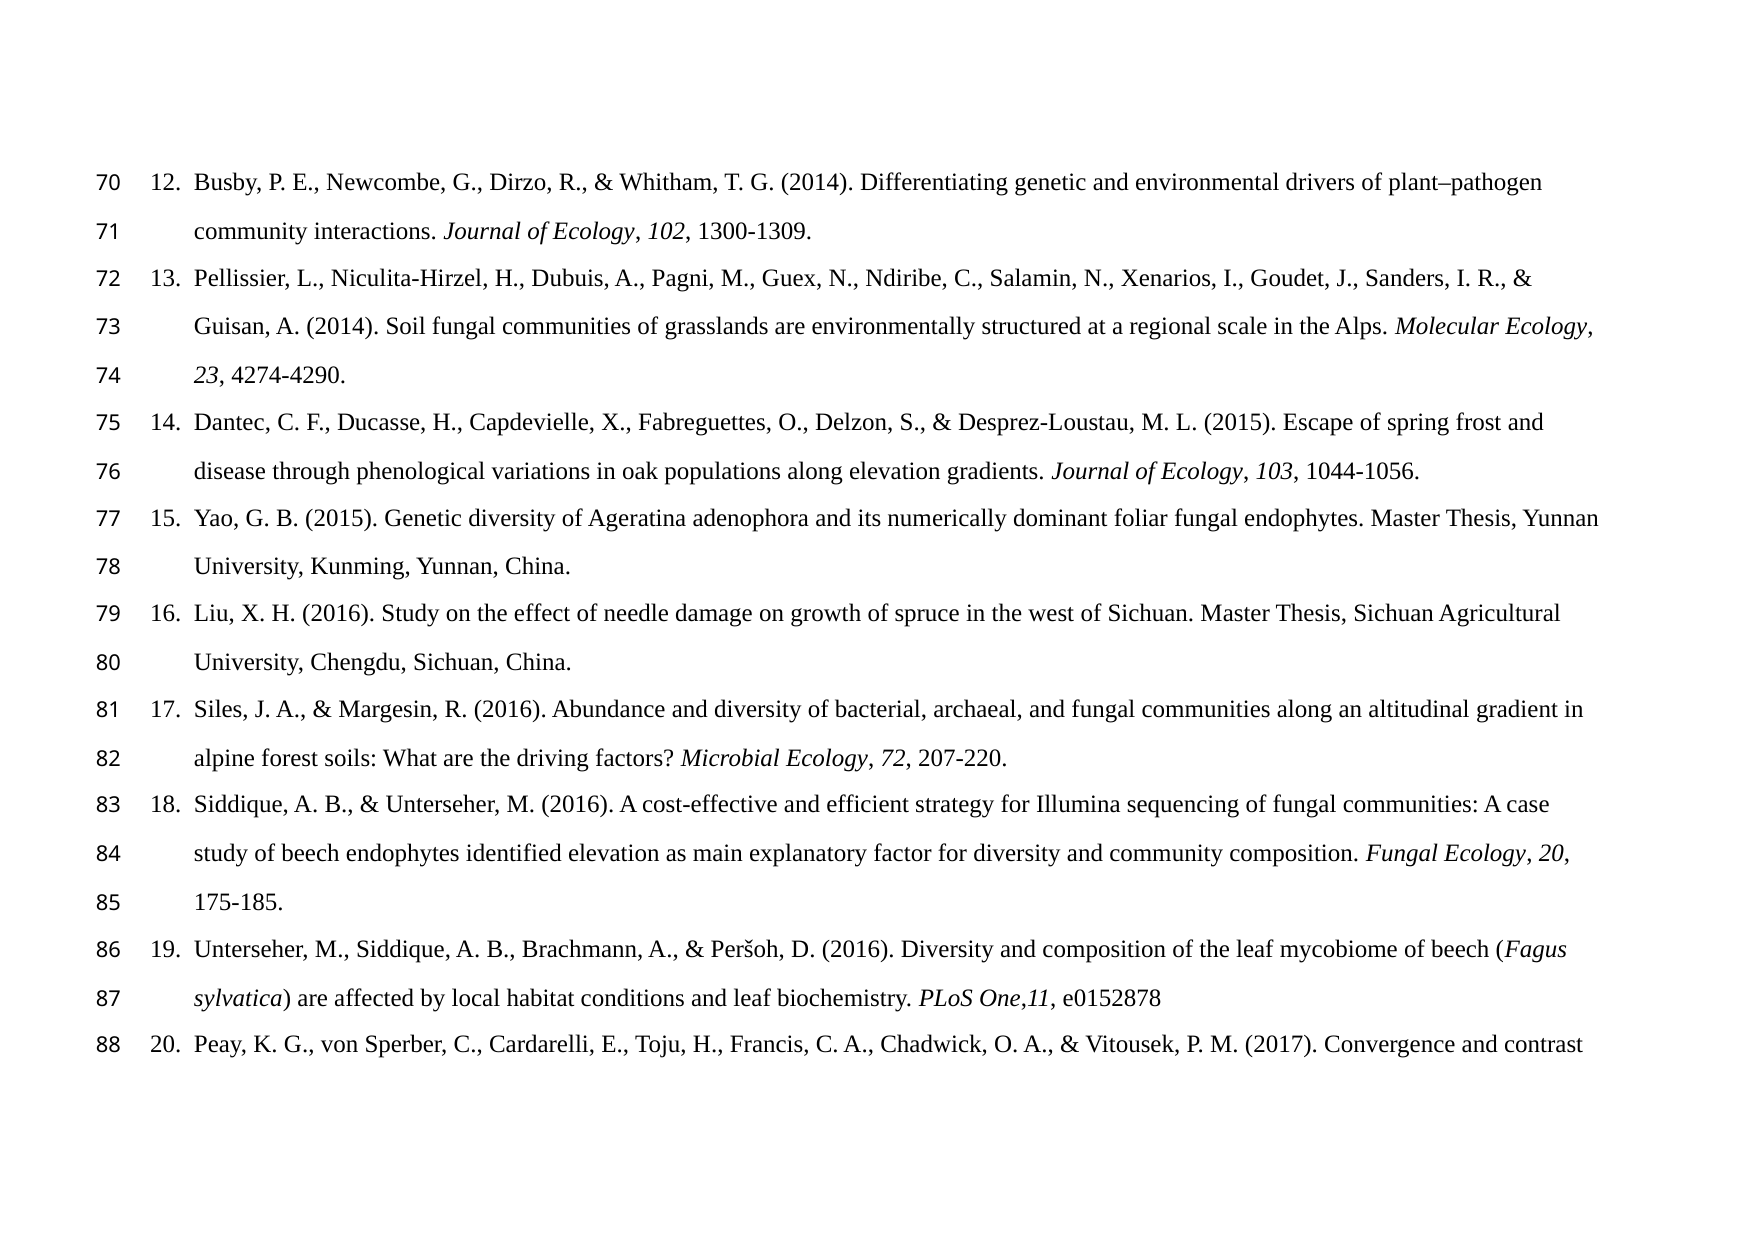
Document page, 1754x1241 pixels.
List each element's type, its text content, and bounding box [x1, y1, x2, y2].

list Liu, X. H. (2016). Study on the effect of needle damage on growth of spruce in the west of Sichuan. Master Thesis, Sichuan Agricultural University, Chengdu, Sichuan, China. [150, 596, 1604, 678]
list Siles, J. A., & Margesin, R. (2016). Abundance and diversity of bacterial, archaeal, and fungal communities along an altitudinal gradient in alpine forest soils: What are the driving factors? Microbial Ecology, 72, 207-220. [150, 692, 1604, 773]
list Busby, P. E., Newcombe, G., Dirzo, R., & Whitham, T. G. (2014). Differentiating genetic and environmental drivers of plant–pathogen community interactions. Journal of Ecology, 102, 1300-1309. [150, 165, 1604, 246]
list Dantec, C. F., Ducasse, H., Capdevielle, X., Fabreguettes, O., Delzon, S., & Desprez-Loustau, M. L. (2015). Escape of spring frost and disease through phenological variations in oak populations along elevation gradients. Journal of Ecology, 103, 1044-1056. [150, 405, 1604, 486]
list Yao, G. B. (2015). Genetic diversity of Ageratina adenophora and its numerically dominant foliar fungal endophytes. Master Thesis, Yunnan University, Kunming, Yunnan, China. [150, 501, 1604, 582]
list Unterseher, M., Siddique, A. B., Brachmann, A., & Peršoh, D. (2016). Diversity and composition of the leaf mycobiome of beech (Fagus sylvatica) are affected by local habitat conditions and leaf biochemistry. PLoS One,11, e0152878 [150, 932, 1604, 1013]
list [150, 1028, 1604, 1060]
list Pellissier, L., Niculita-Hirzel, H., Dubuis, A., Pagni, M., Guex, N., Ndiribe, C., Salamin, N., Xenarios, I., Goudet, J., Sanders, I. R., & Guisan, A. (2014). Soil fungal communities of grasslands are environmentally structured at a regional scale in the Alps. Molecular Ecology, 23, 4274-4290. [150, 261, 1604, 391]
list Siddique, A. B., & Unterseher, M. (2016). A cost-effective and efficient strategy for Illumina sequencing of fungal communities: A case study of beech endophytes identified elevation as main explanatory factor for diversity and community composition. Fungal Ecology, 20, 175-185. [150, 788, 1604, 918]
